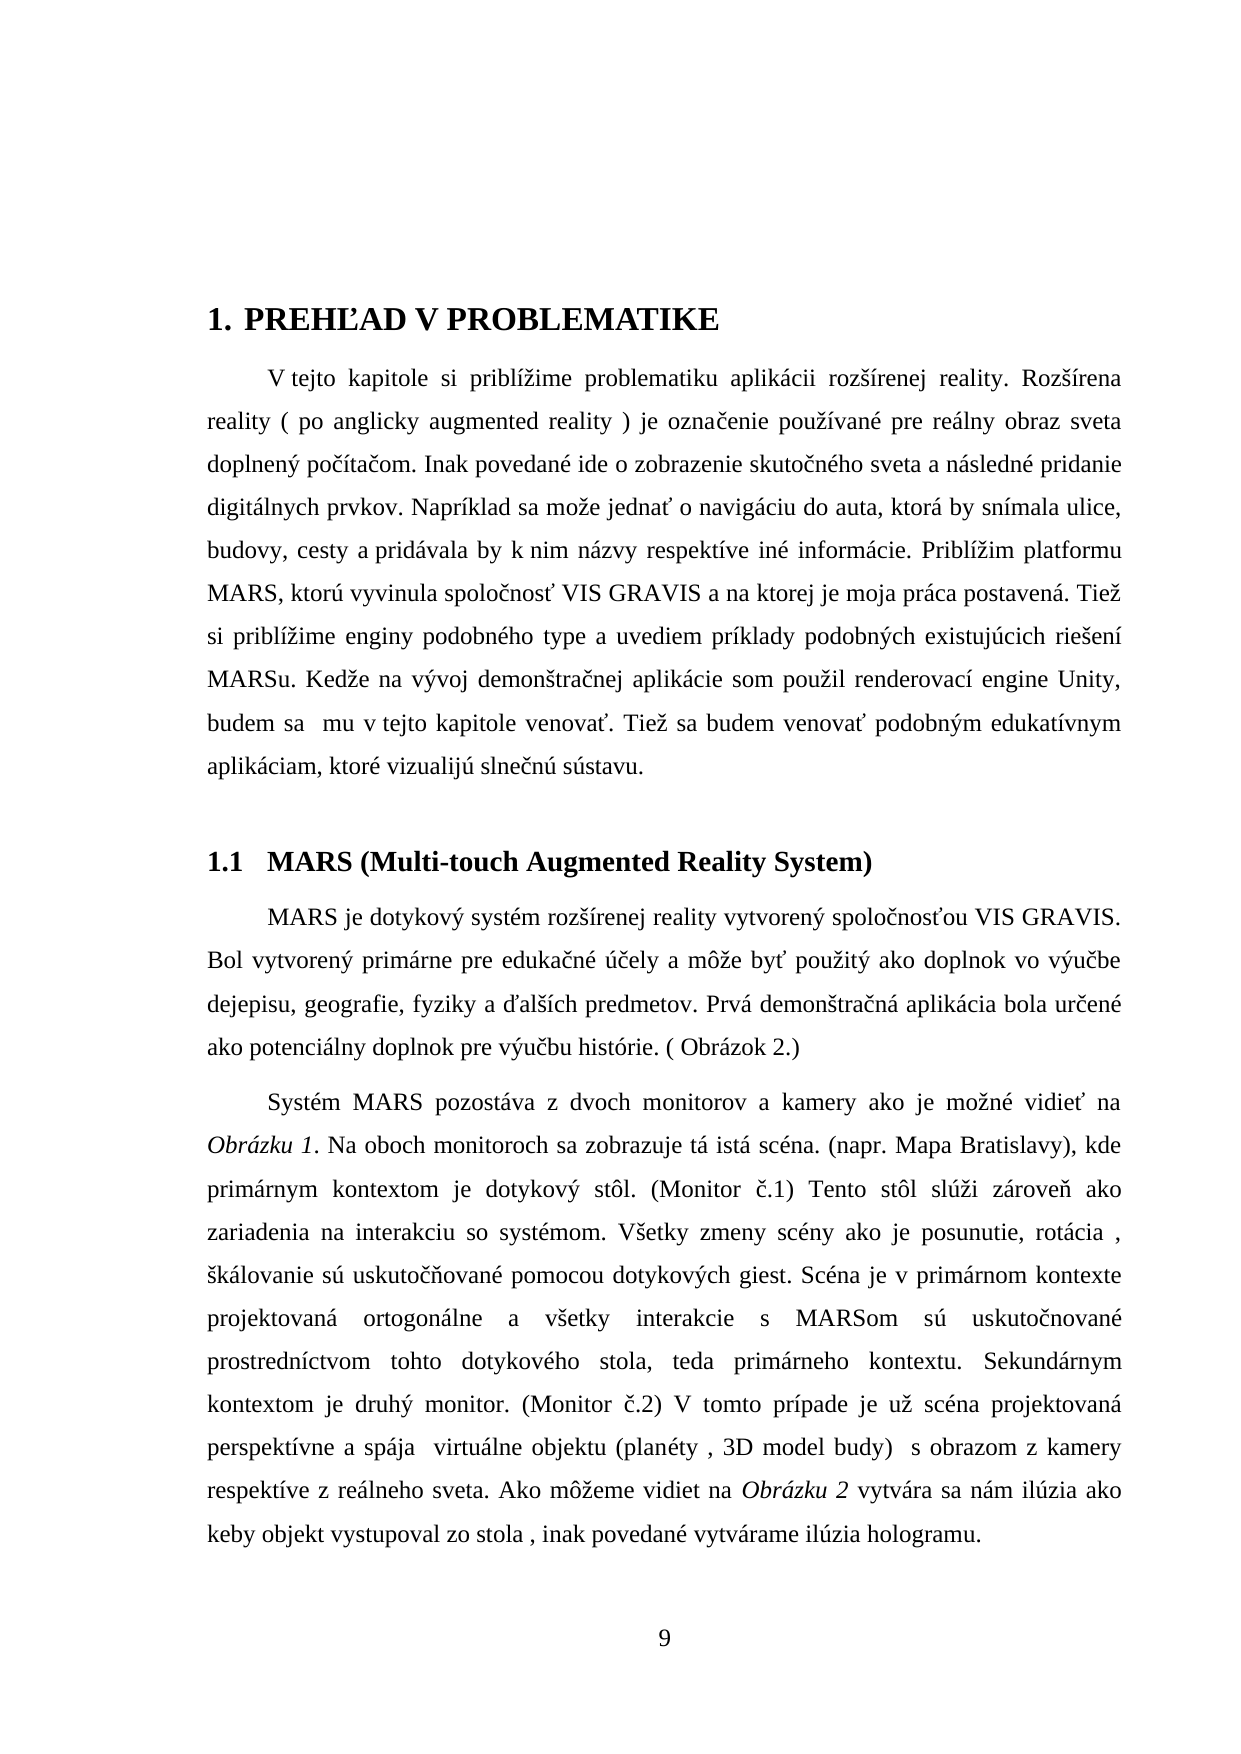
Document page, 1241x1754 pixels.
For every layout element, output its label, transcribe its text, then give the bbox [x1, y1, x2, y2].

text V tejto kapitole si priblížime problematiku aplikácii rozšírenej reality. Rozšírena reality ( po anglicky augmented reality ) je označenie používané pre reálny obraz sveta doplnený počítačom. Inak povedané ide o zobrazenie skutočného sveta a následné pridanie digitálnych prvkov. Napríklad sa može jednať o navigáciu do auta, ktorá by snímala ulice, budovy, cesty a pridávala by k nim názvy respektíve iné informácie. Priblížim platformu MARS, ktorú vyvinula spoločnosť VIS GRAVIS a na ktorej je moja práca postavená. Tiež si priblížime enginy podobného type a uvediem príklady podobných existujúcich riešení MARSu. Kedže na vývoj demonštračnej aplikácie som použil renderovací engine Unity, budem sa mu v tejto kapitole venovať. Tiež sa budem venovať podobným edukatívnym aplikáciam, ktoré vizualijú slnečnú sústavu. [207, 363, 1122, 779]
text MARS je dotykový systém rozšírenej reality vytvorený spoločnosťou VIS GRAVIS. Bol vytvorený primárne pre edukačné účely a môže byť použitý ako doplnok vo výučbe dejepisu, geografie, fyziky a ďalších predmetov. Prvá demonštračná aplikácia bola určené ako potenciálny doplnok pre výučbu histórie. ( Obrázok 2.) [207, 902, 1122, 1061]
text Systém MARS pozostáva z dvoch monitorov a kamery ako je možné vidieť na Obrázku 1. Na oboch monitoroch sa zobrazuje tá istá scéna. (napr. Mapa Bratislavy), kde primárnym kontextom je dotykový stôl. (Monitor č.1) Tento stôl slúži zároveň ako zariadenia na interakciu so systémom. Všetky zmeny scény ako je posunutie, rotácia , škálovanie sú uskutočňované pomocou dotykových giest. Scéna je v primárnom kontexte projektovaná ortogonálne a všetky interakcie s MARSom sú uskutočnované prostredníctvom tohto dotykového stola, teda primárneho kontextu. Sekundárnym kontextom je druhý monitor. (Monitor č.2) V tomto prípade je už scéna projektovaná perspektívne a spája virtuálne objektu (planéty , 3D model budy) s obrazom z kamery respektíve z reálneho sveta. Ako môžeme vidiet na Obrázku 2 vytvára sa nám ilúzia ako keby objekt vystupoval zo stola , inak povedané vytvárame ilúzia hologramu. [207, 1087, 1122, 1547]
subtitle PrehĽad v problematike [207, 299, 1122, 338]
subtitle MARS (Multi-touch Augmented Reality System) [207, 844, 1122, 877]
